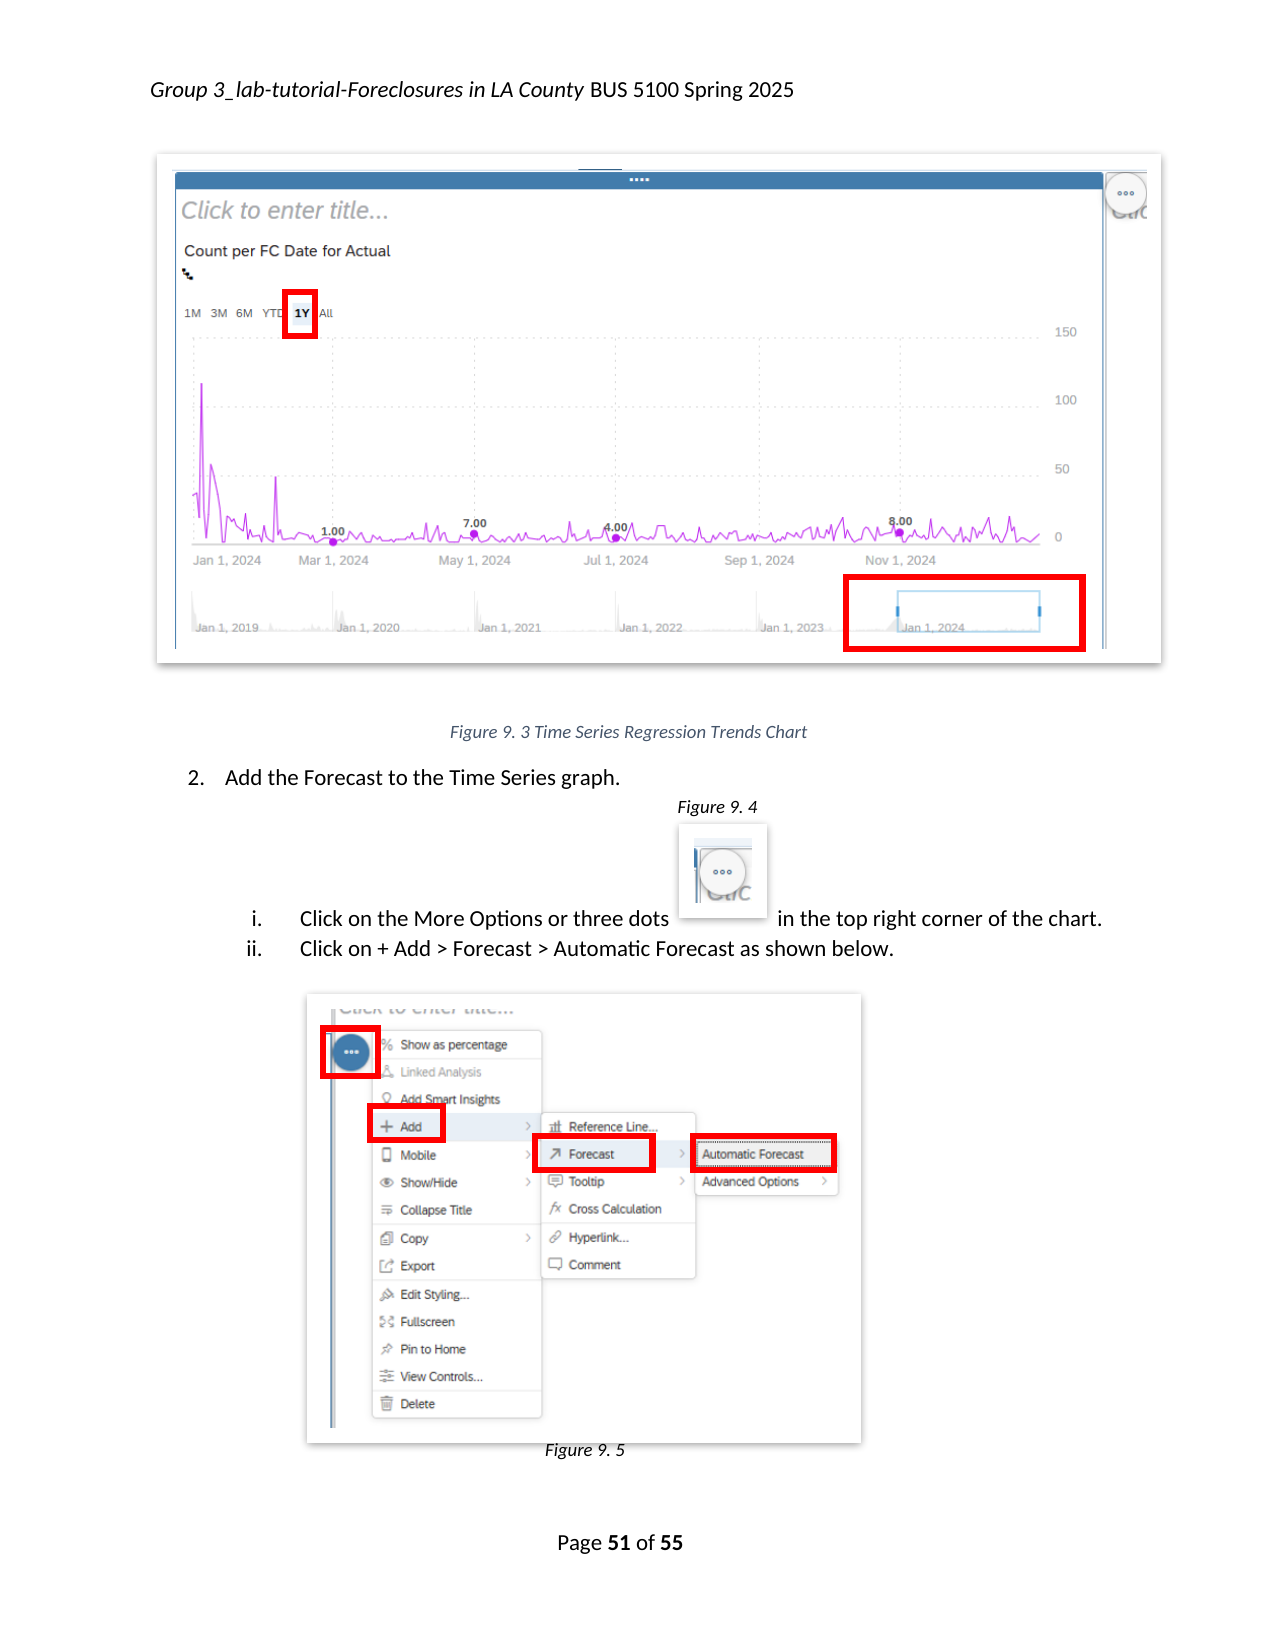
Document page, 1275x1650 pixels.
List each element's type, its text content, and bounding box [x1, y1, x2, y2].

picture [694, 838, 752, 903]
picture [322, 1009, 846, 1428]
list Add the Forecast to the Time Series graph. [187, 763, 1125, 792]
picture [326, 1032, 375, 1073]
list Click on the More Options or three dots in the top right corner of the chart. [262, 819, 1125, 932]
picture [172, 169, 1147, 649]
text Figure 9. 3 Time Series Regression Trends Chart [375, 720, 1125, 743]
picture [849, 580, 1079, 646]
